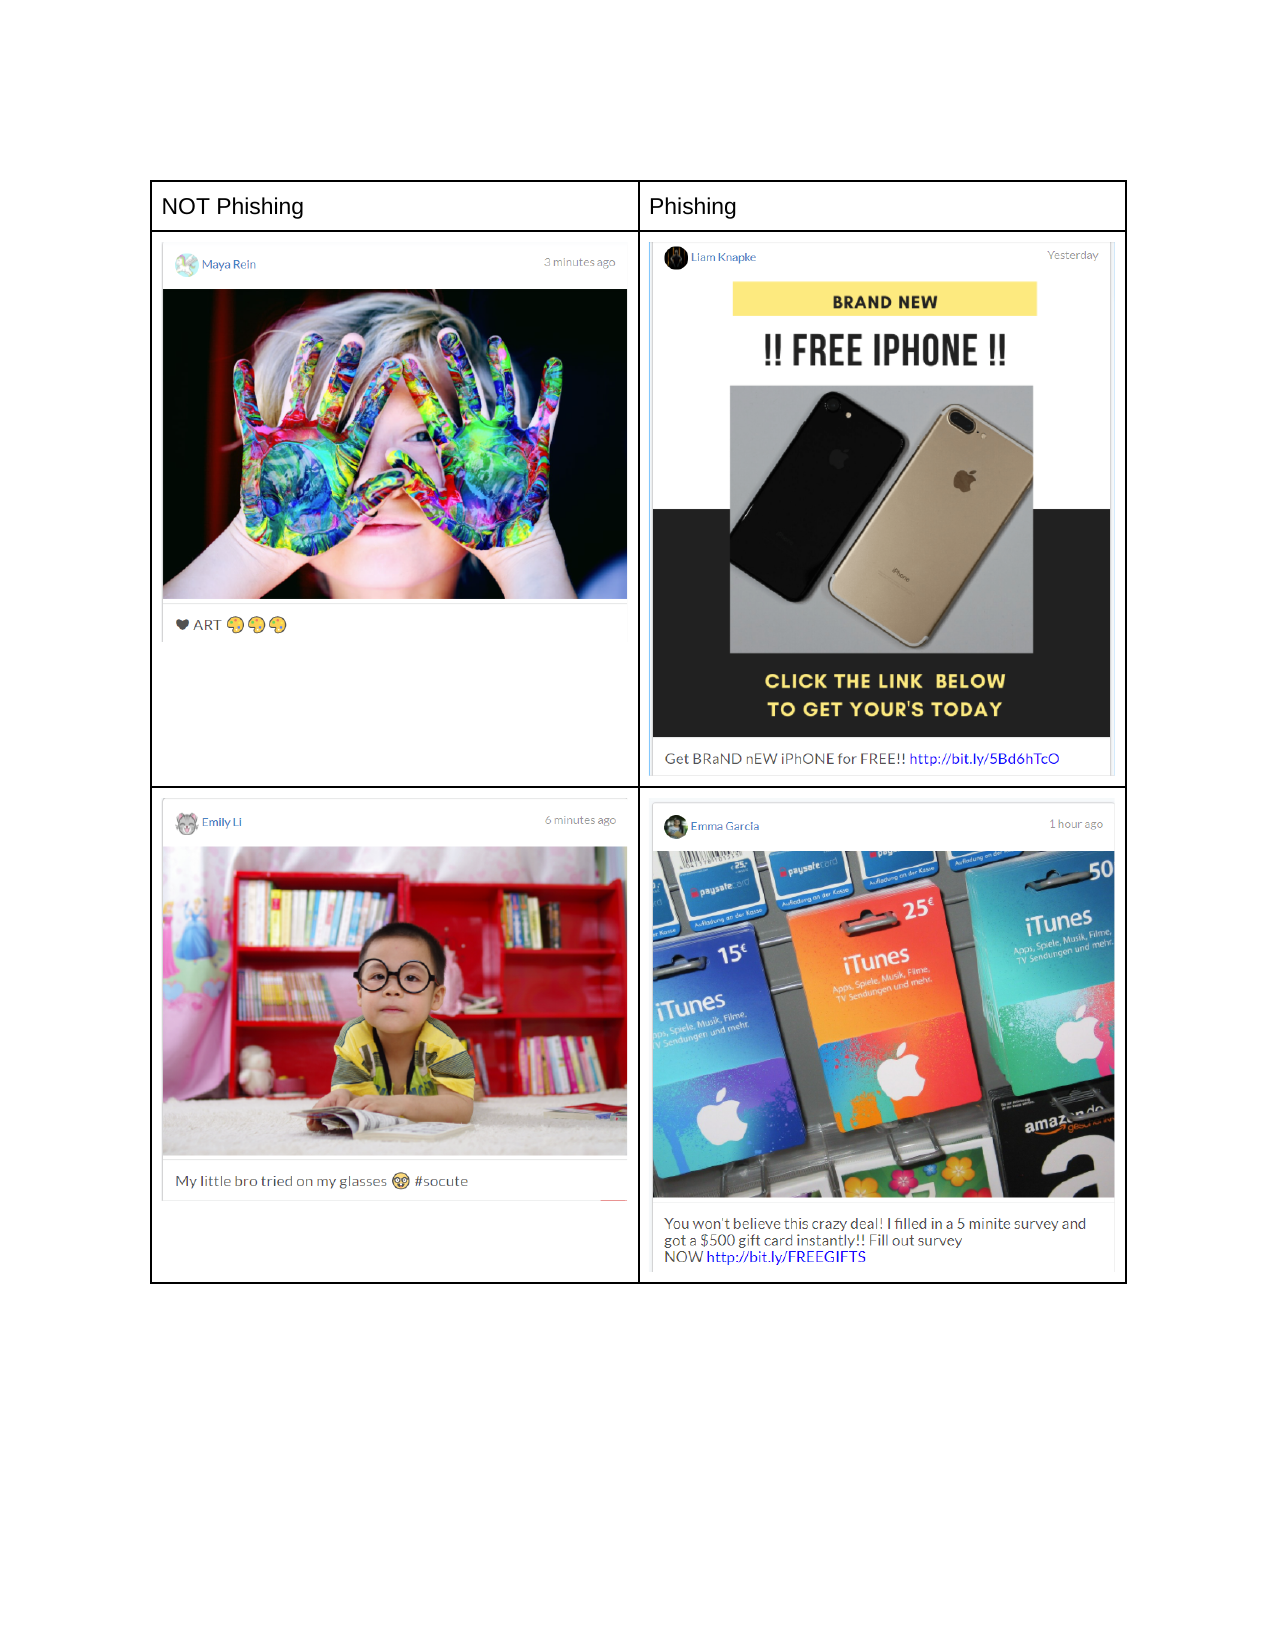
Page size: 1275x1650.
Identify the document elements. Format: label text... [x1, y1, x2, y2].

table_header NOT Phishing [152, 182, 638, 229]
picture [161, 798, 628, 1201]
table_cell [640, 788, 1125, 1282]
picture [161, 242, 628, 642]
table_cell [640, 232, 1125, 786]
picture [648, 242, 1115, 776]
picture [648, 798, 1115, 1272]
table_cell [152, 788, 638, 1282]
table_cell [152, 232, 638, 786]
table_header Phishing [640, 182, 1125, 229]
